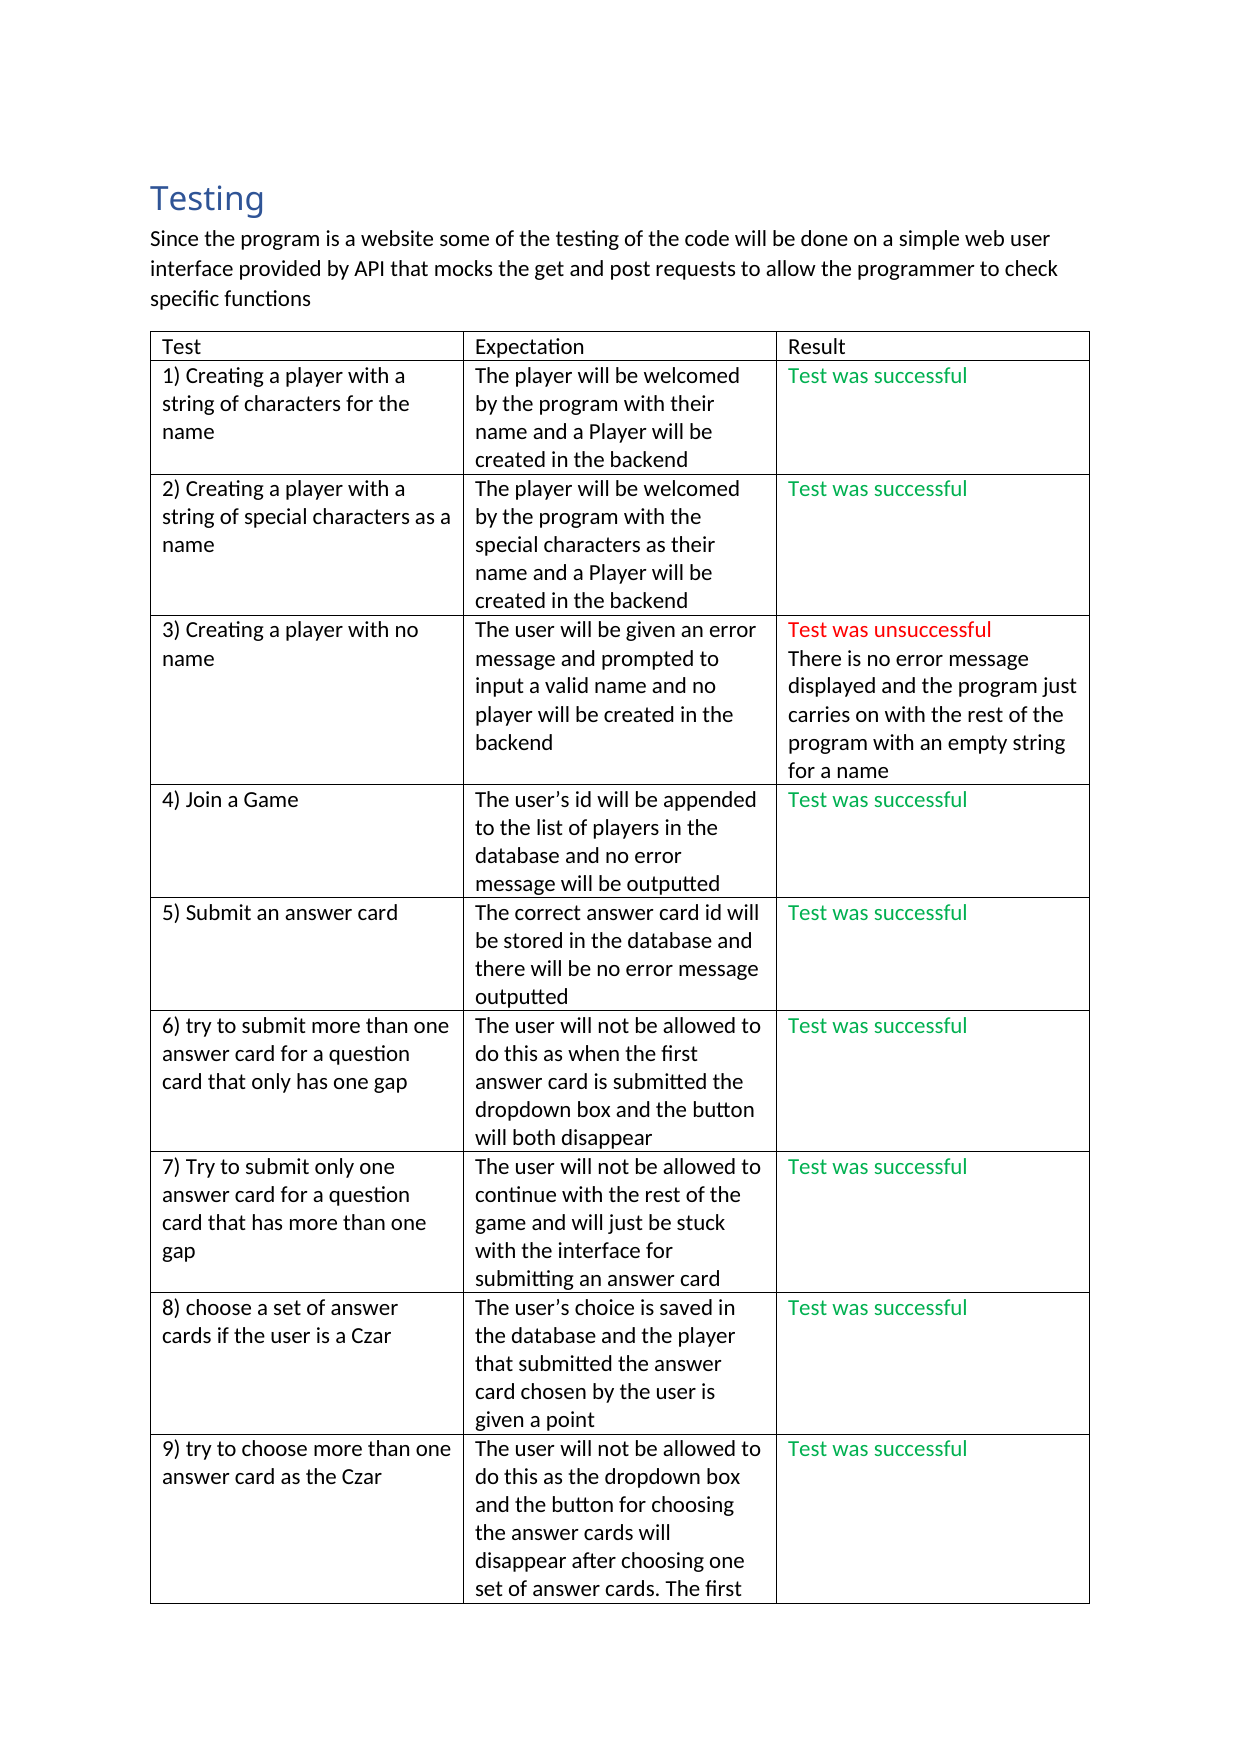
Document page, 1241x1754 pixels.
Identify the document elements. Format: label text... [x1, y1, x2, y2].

table_cell 7) Try to submit only one answer card for a question card that has more than one gap [151, 1152, 463, 1292]
table_cell Test was successful [777, 361, 1089, 473]
table_cell The player will be welcomed by the program with their name and a Player will be created in the backend [464, 361, 776, 473]
table_cell Test was successful [777, 1293, 1089, 1433]
table_cell The correct answer card id will be stored in the database and there will be no error message outputted [464, 898, 776, 1010]
table_cell Test was successful [777, 785, 1089, 897]
table_cell 2) Creating a player with a string of special characters as a name [151, 475, 463, 614]
table_header Expectation [464, 332, 776, 360]
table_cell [464, 1435, 776, 1603]
table_cell Test was unsuccessful There is no error message displayed and the program just carries on with the rest of the program with an empty string for a name [777, 616, 1089, 784]
table_cell Test was successful [777, 898, 1089, 1010]
table_cell 6) try to submit more than one answer card for a question card that only has one gap [151, 1011, 463, 1151]
text Since the program is a website some of the testing of the code will be done on a simple web user interface provided by API that mocks the get and post requests to allow the programmer to check specific functions [150, 224, 1090, 312]
table_cell The player will be welcomed by the program with the special characters as their name and a Player will be created in the backend [464, 475, 776, 614]
table_cell Test was successful [777, 1152, 1089, 1292]
table_cell 3) Creating a player with no name [151, 616, 463, 784]
table_cell 8) choose a set of answer cards if the user is a Czar [151, 1293, 463, 1433]
table_cell The user will not be allowed to do this as when the first answer card is submitted the dropdown box and the button will both disappear [464, 1011, 776, 1151]
table_cell Test was successful [777, 475, 1089, 614]
table_cell 5) Submit an answer card [151, 898, 463, 1010]
table_header Result [777, 332, 1089, 360]
table_cell 1) Creating a player with a string of characters for the name [151, 361, 463, 473]
table_cell The user will not be allowed to continue with the rest of the game and will just be stuck with the interface for submitting an answer card [464, 1152, 776, 1292]
table_cell 4) Join a Game [151, 785, 463, 897]
table_cell The user’s choice is saved in the database and the player that submitted the answer card chosen by the user is given a point [464, 1293, 776, 1433]
subtitle Testing [150, 175, 1090, 220]
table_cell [151, 1435, 463, 1603]
table_cell Test was successful [777, 1435, 1089, 1603]
table_cell Test was successful [777, 1011, 1089, 1151]
table_header Test [151, 332, 463, 360]
table_cell The user will be given an error message and prompted to input a valid name and no player will be created in the backend [464, 616, 776, 784]
table_cell The user’s id will be appended to the list of players in the database and no error message will be outputted [464, 785, 776, 897]
